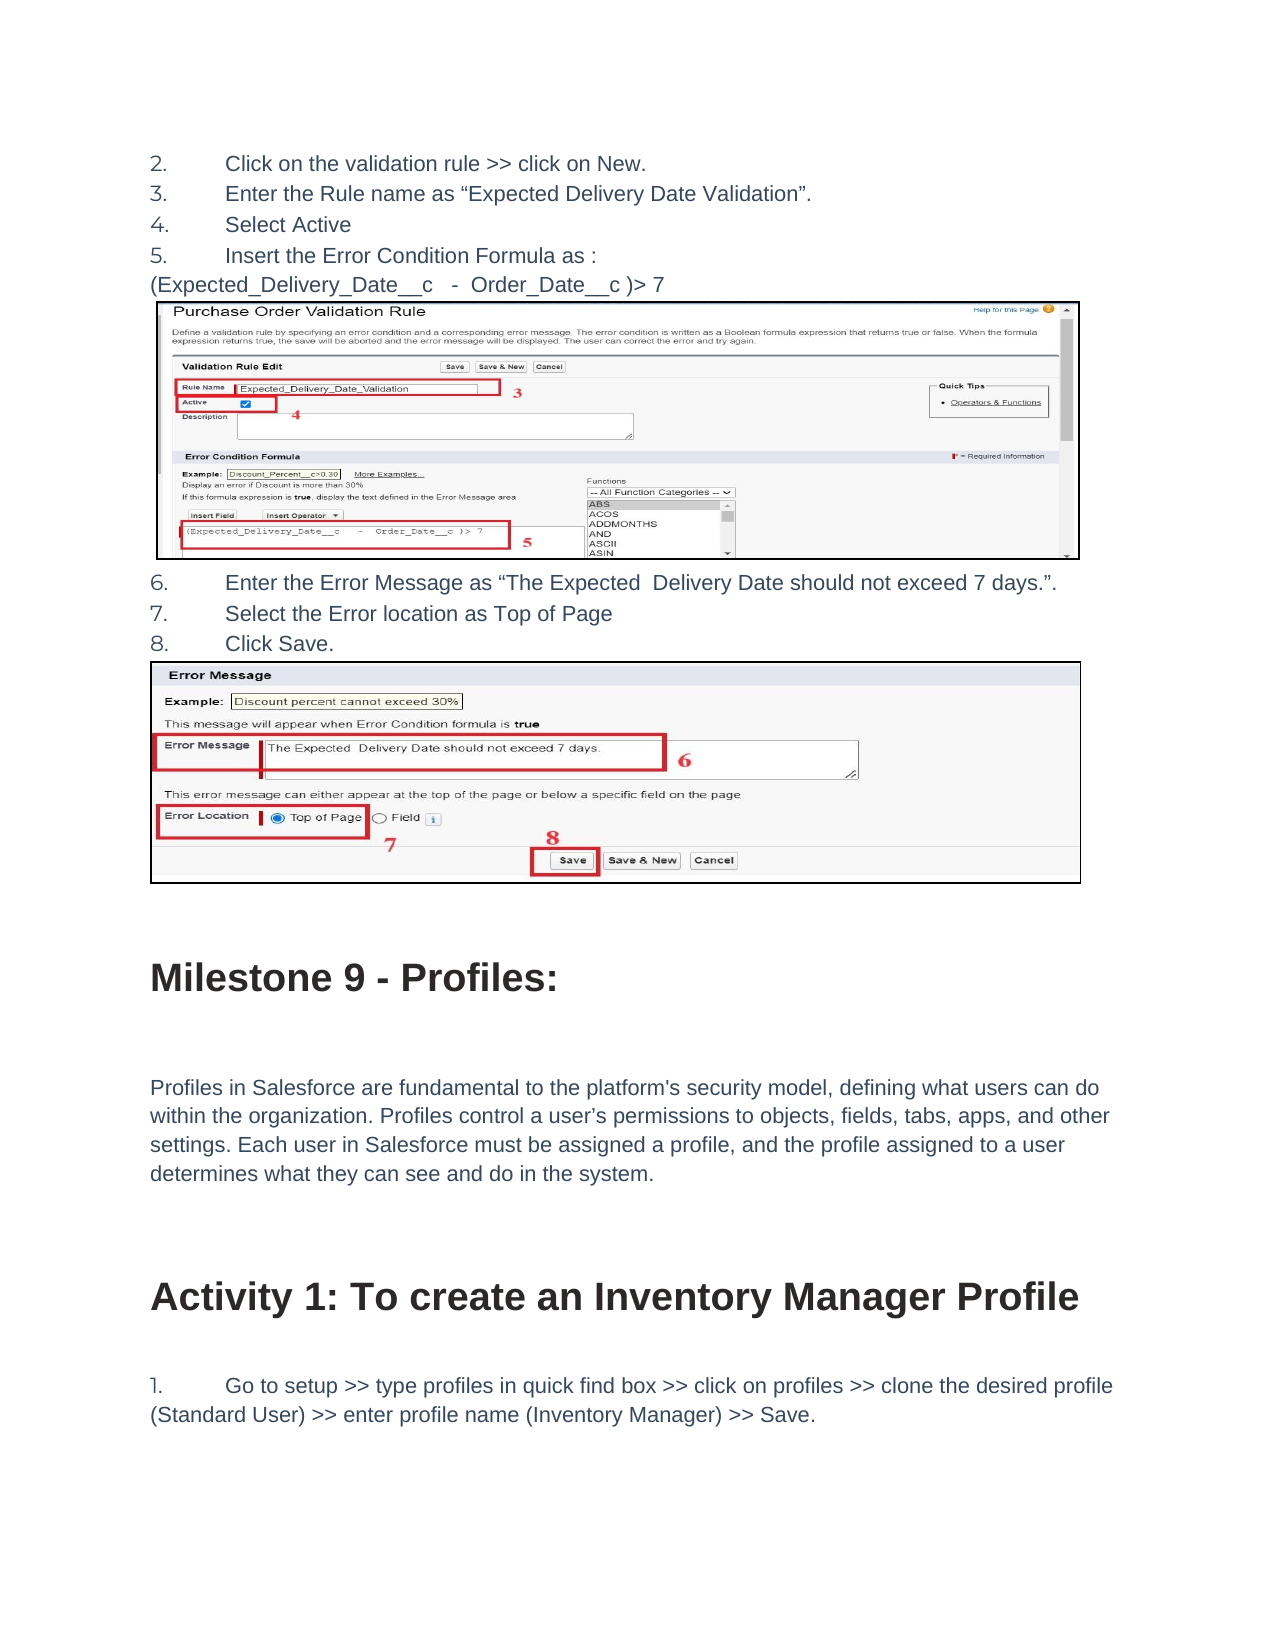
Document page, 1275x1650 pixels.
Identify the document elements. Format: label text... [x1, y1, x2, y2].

list Enter the Error Message as “The Expected Delivery Date should not exceed 7 days.”. [150, 569, 1148, 596]
subtitle Activity 1: To create an Inventory Manager Profile [150, 1273, 1148, 1319]
picture [158, 303, 1078, 558]
subtitle Milestone 9 - Profiles: [150, 954, 1148, 999]
list Go to setup >> type profiles in quick find box >> click on profiles >> clone the desired profile (Standard User) >> enter profile name (Inventory Manager) >> Save. [150, 1372, 1148, 1428]
list Select the Error location as Top of Page [150, 600, 1148, 626]
list Enter the Rule name as “Expected Delivery Date Validation”. [150, 181, 1148, 207]
list Click on the validation rule >> click on New. [150, 150, 1148, 177]
text Profiles in Salesforce are fundamental to the platform's security model, defining what users can do within the organization. Profiles control a user’s permissions to objects, fields, tabs, apps, and other settings. Each user in Salesforce must be assigned a profile, and the profile assigned to a user determines what they can see and do in the system. [150, 1074, 1148, 1187]
list Click Save. [150, 630, 1148, 657]
picture [152, 663, 1080, 882]
list Insert the Error Condition Formula as : (Expected_Delivery_Date__c - Order_Date__c )> 7 [150, 242, 1148, 297]
list Select Active [150, 211, 1148, 238]
